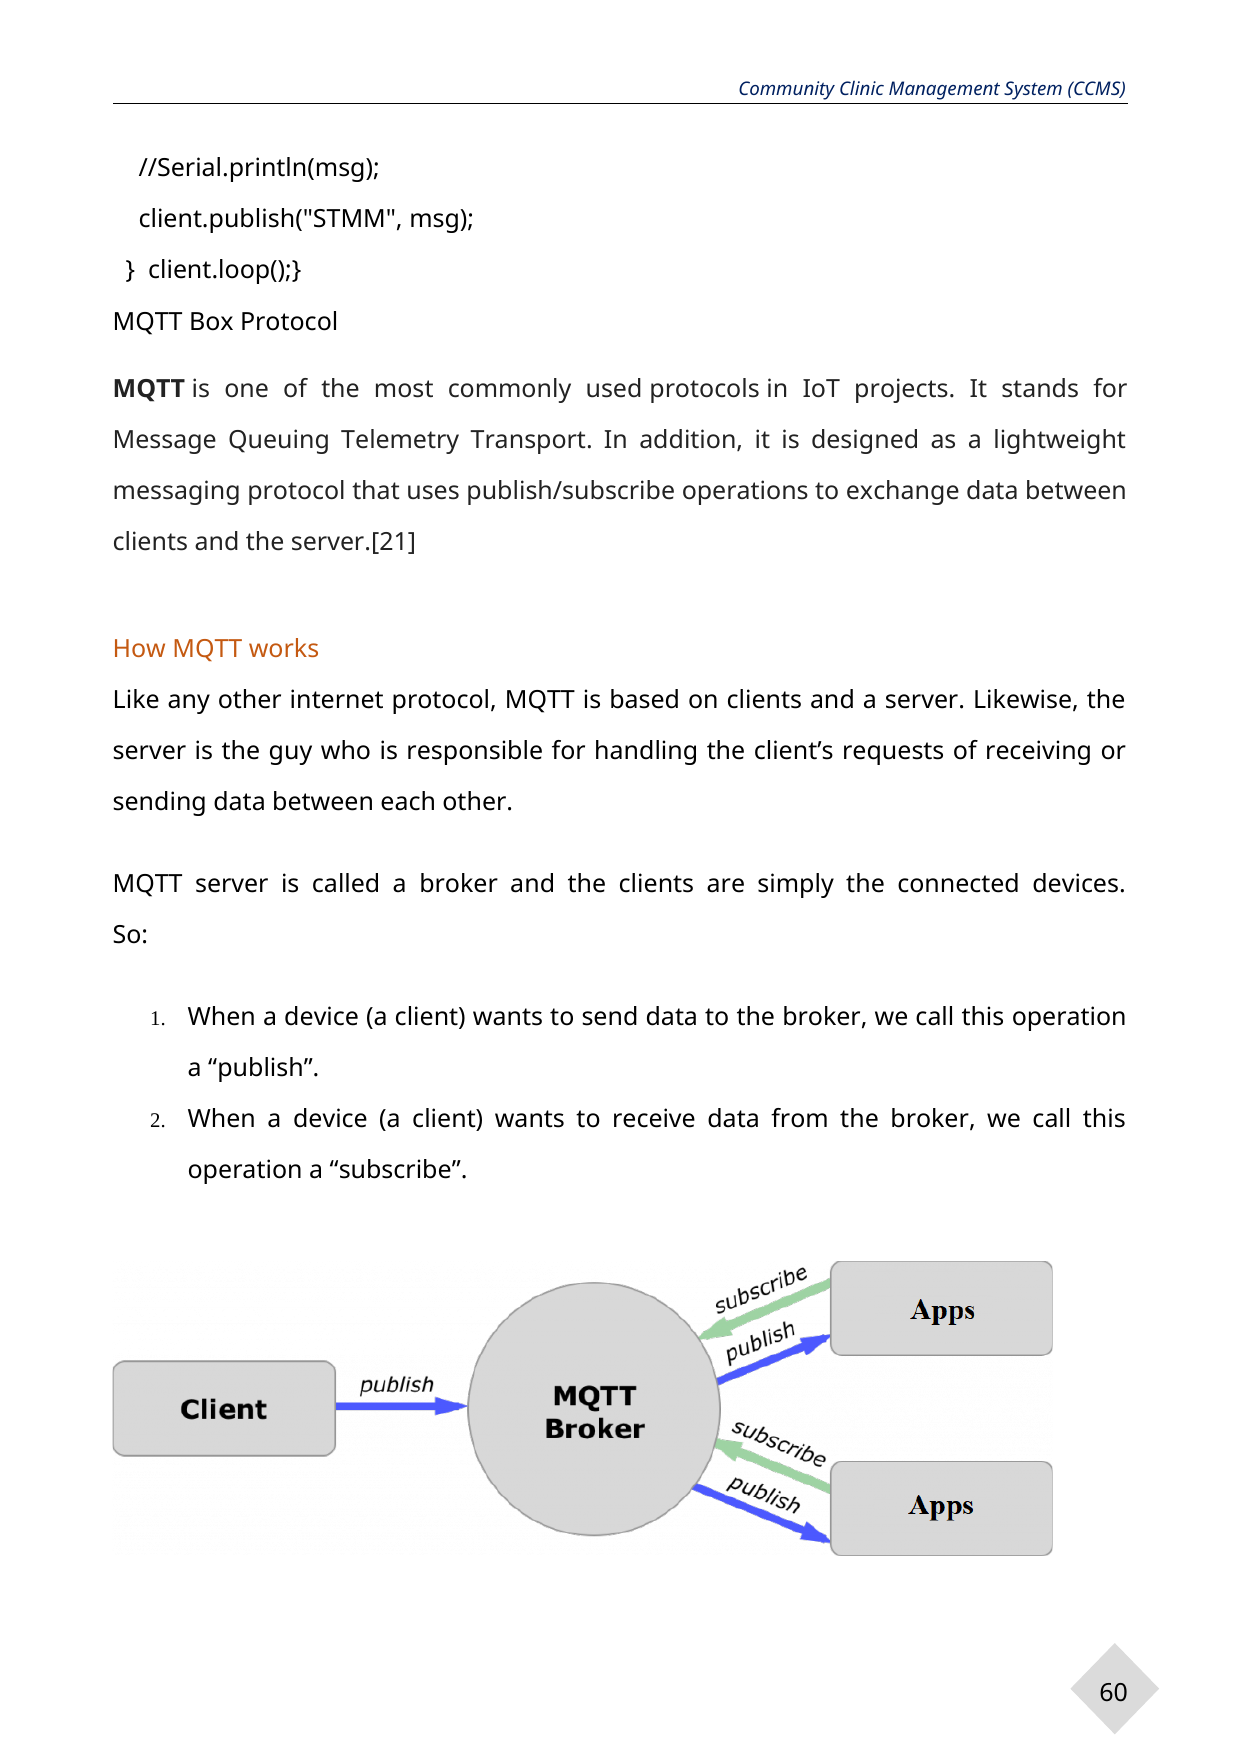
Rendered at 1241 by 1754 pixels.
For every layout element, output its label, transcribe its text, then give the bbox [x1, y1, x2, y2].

text //Serial.println(msg); [112, 150, 1128, 184]
picture [112, 1261, 1053, 1556]
subtitle How MQTT works [112, 630, 1128, 664]
text Like any other internet protocol, MQTT is based on clients and a server. Likewise, the server is the guy who is responsible for handling the client’s requests of receiving or sending data between each other. [112, 681, 1128, 817]
text MQTT is one of the most commonly used protocols in IoT projects. It stands for Message Queuing Telemetry Transport. In addition, it is designed as a lightweight messaging protocol that uses publish/subscribe operations to exchange data between clients and the server.[21] [112, 371, 1128, 558]
text client.publish("STMM", msg); [112, 201, 1128, 235]
text MQTT Box Protocol [112, 303, 1128, 337]
text MQTT server is called a broker and the clients are simply the connected devices. So: [112, 866, 1128, 951]
text } client.loop();} [112, 252, 1128, 286]
list When a device (a client) wants to receive data from the broker, we call this operation a “subscribe”. [150, 1101, 1128, 1186]
list When a device (a client) wants to send data to the broker, we call this operation a “publish”. [150, 999, 1128, 1084]
